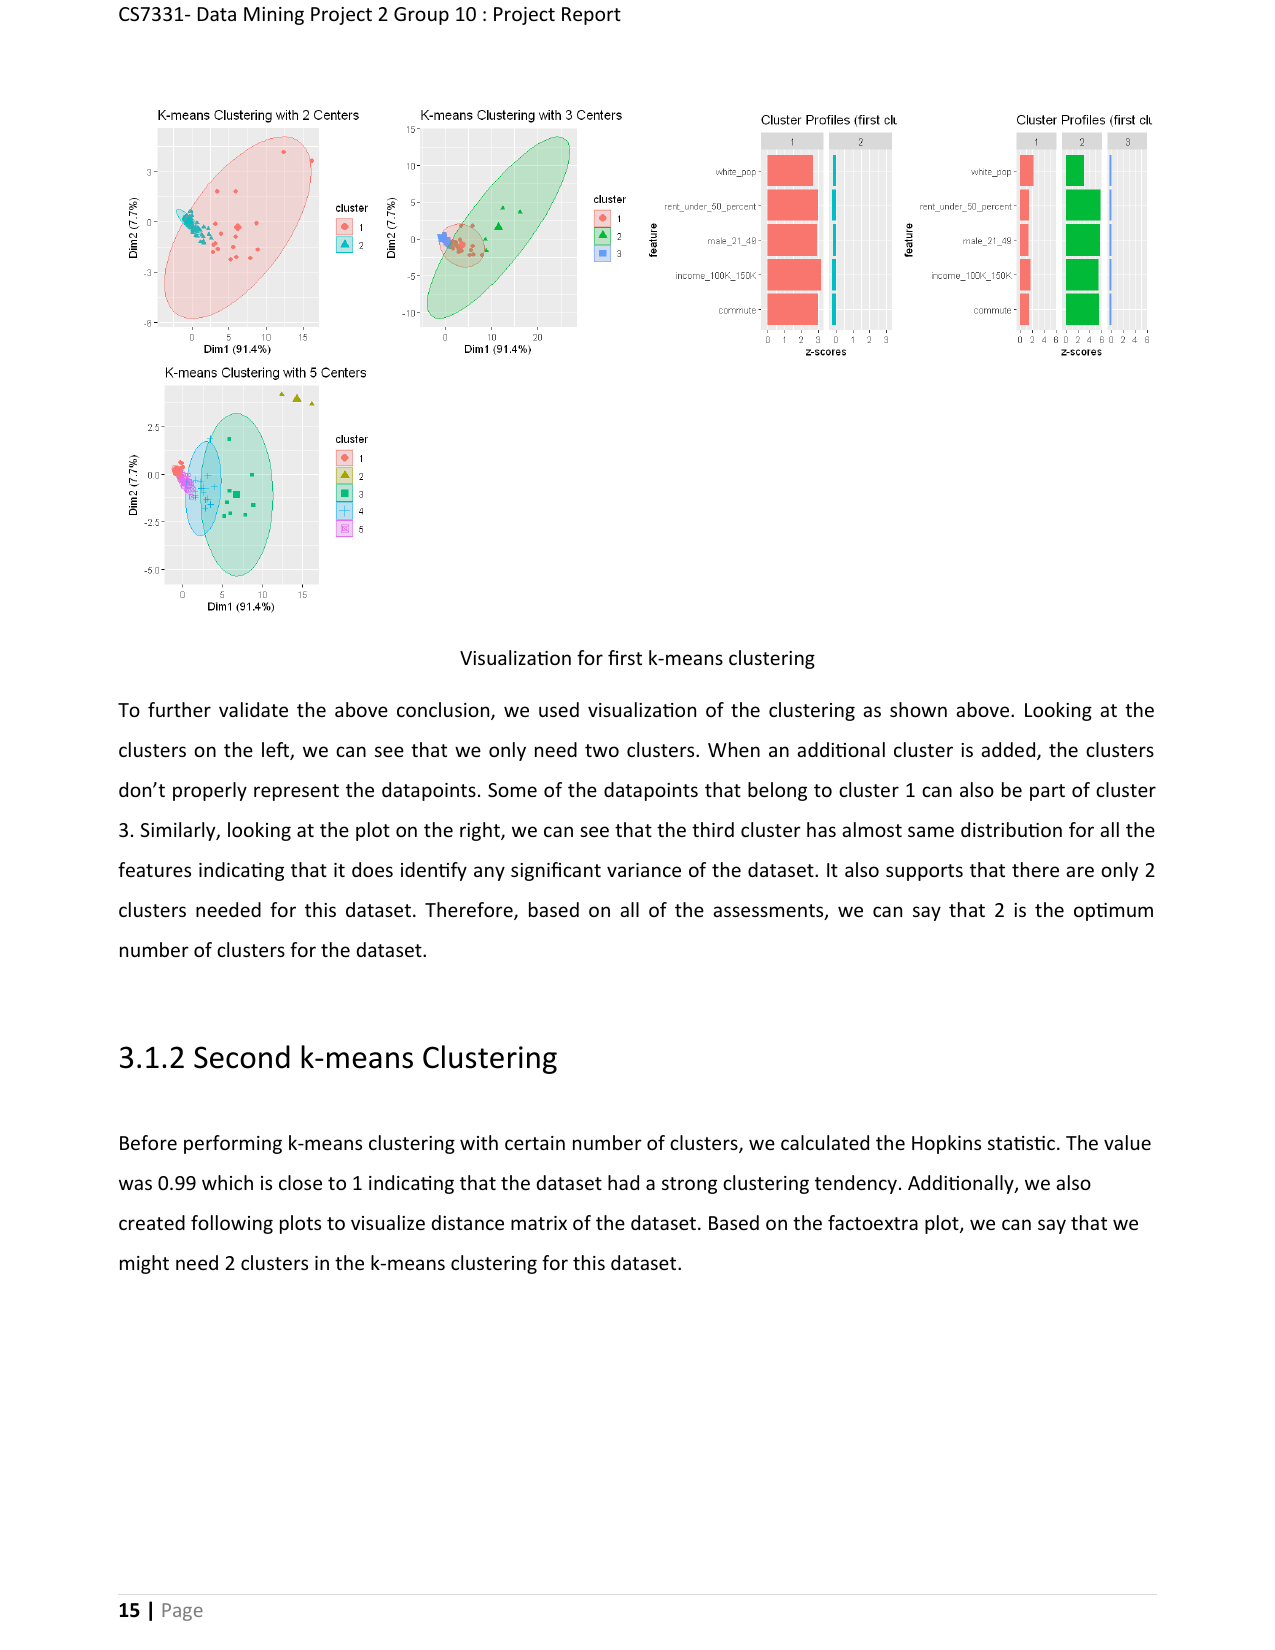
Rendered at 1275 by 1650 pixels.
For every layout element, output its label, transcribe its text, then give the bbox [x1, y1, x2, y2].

picture [642, 108, 1153, 618]
text To further validate the above conclusion, we used visualization of the clustering as shown above. Looking at the clusters on the left, we can see that we only need two clusters. When an additional cluster is added, the clusters don’t properly represent the datapoints. Some of the datapoints that belong to cluster 1 can also be part of cluster 3. Similarly, looking at the plot on the right, we can see that the third cluster has almost same distribution for all the features indicating that it does identify any significant variance of the dataset. It also supports that there are only 2 clusters needed for this dataset. Therefore, based on all of the assessments, we can say that 2 is the optimum number of clusters for the dataset. [118, 696, 1157, 963]
text Visualization for first k-means clustering [118, 644, 1157, 671]
picture [122, 103, 638, 618]
text Before performing k-means clustering with certain number of clusters, we calculated the Hopkins statistic. The value was 0.99 which is close to 1 indicating that the dataset had a strong clustering tendency. Additionally, we also created following plots to visualize distance matrix of the dataset. Based on the factoextra plot, we can say that we might need 2 clusters in the k-means clustering for this dataset. [118, 1129, 1157, 1276]
subtitle Second k-means Clustering [118, 1036, 1157, 1077]
